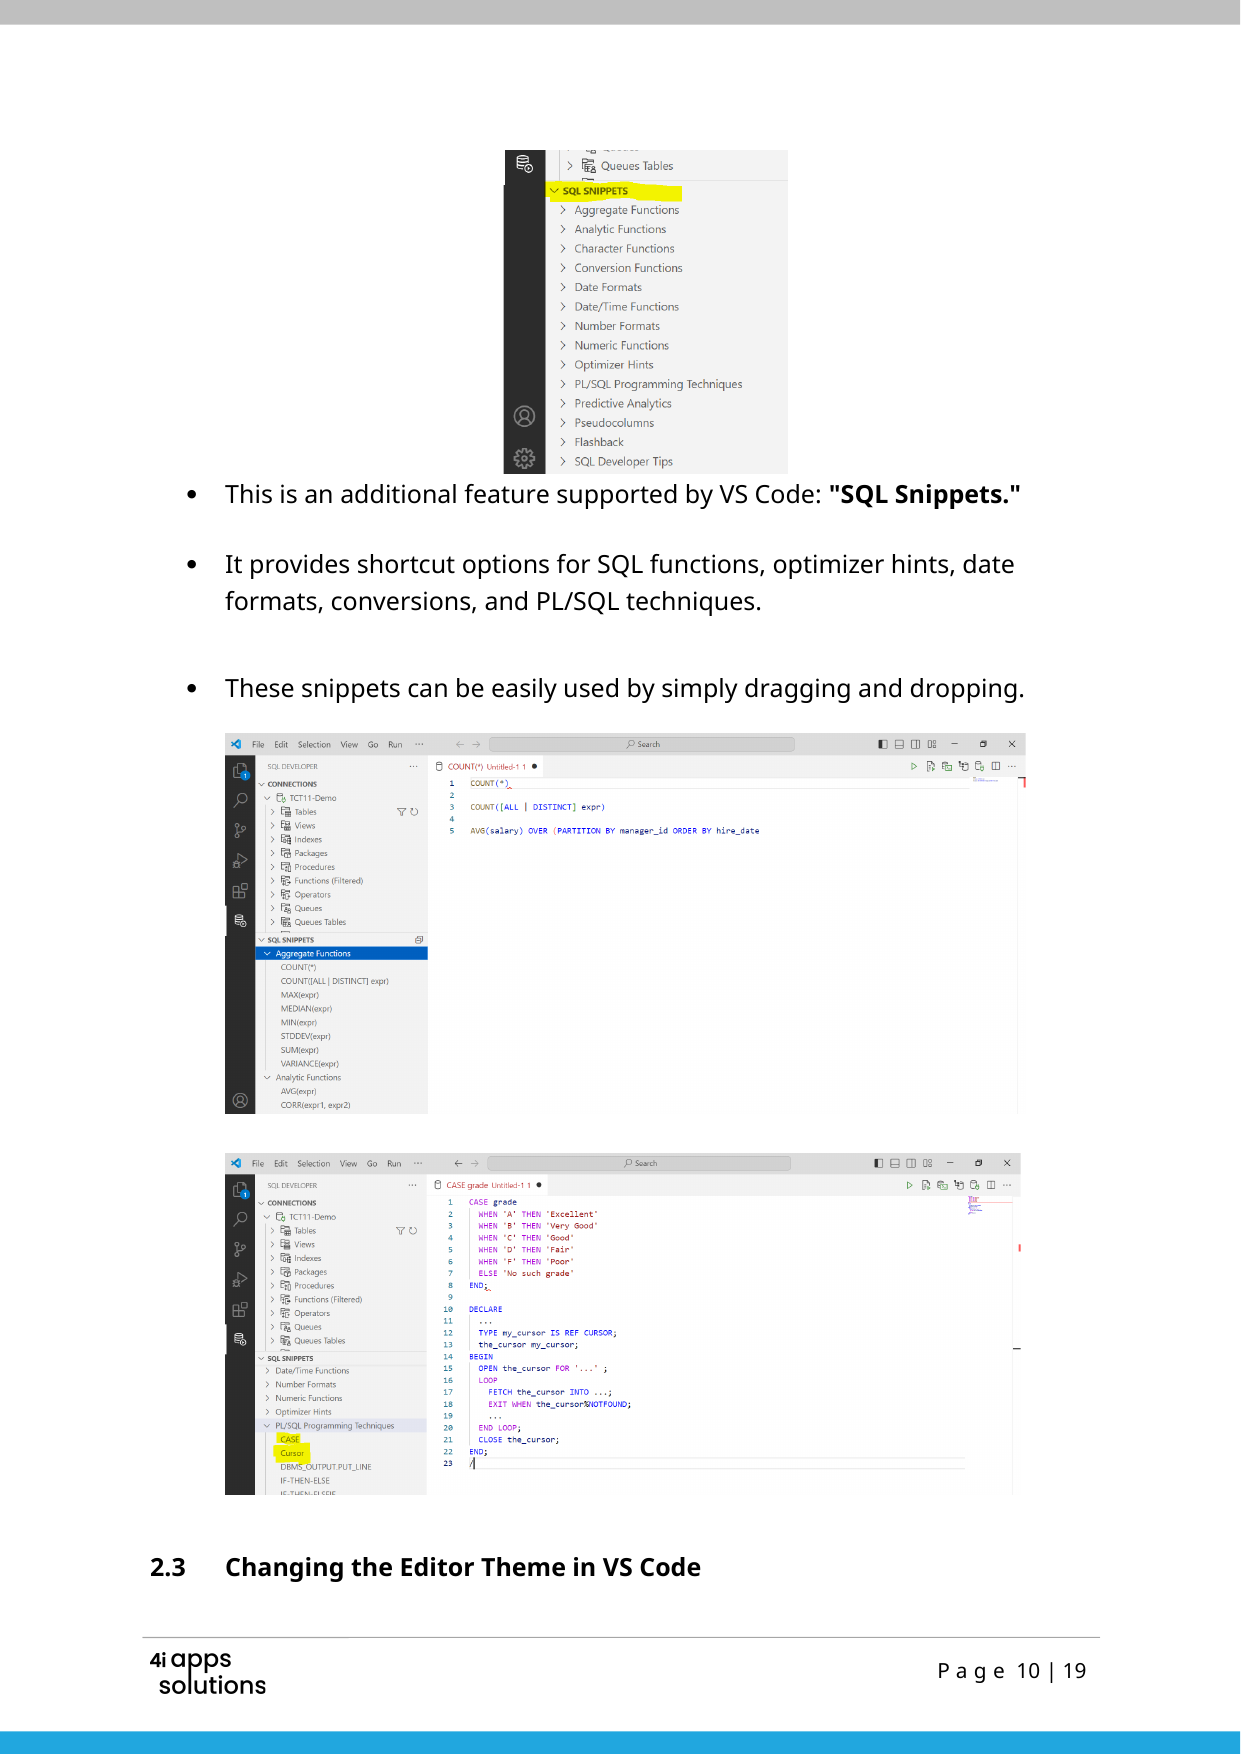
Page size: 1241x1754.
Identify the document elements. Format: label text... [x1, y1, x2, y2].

picture [225, 1153, 1021, 1495]
picture [150, 1652, 266, 1694]
list This is an additional feature supported by VS Code: "SQL Snippets." [187, 476, 1090, 544]
picture [225, 733, 1026, 1114]
list It provides shortcut options for SQL functions, optimizer hints, date formats, conversions, and PL/SQL techniques. [187, 547, 1090, 651]
picture [503, 150, 812, 474]
list These snippets can be easily used by simply dragging and dropping. [187, 671, 1090, 704]
text 2.3 Changing the Editor Theme in VS Code [150, 1550, 1090, 1584]
